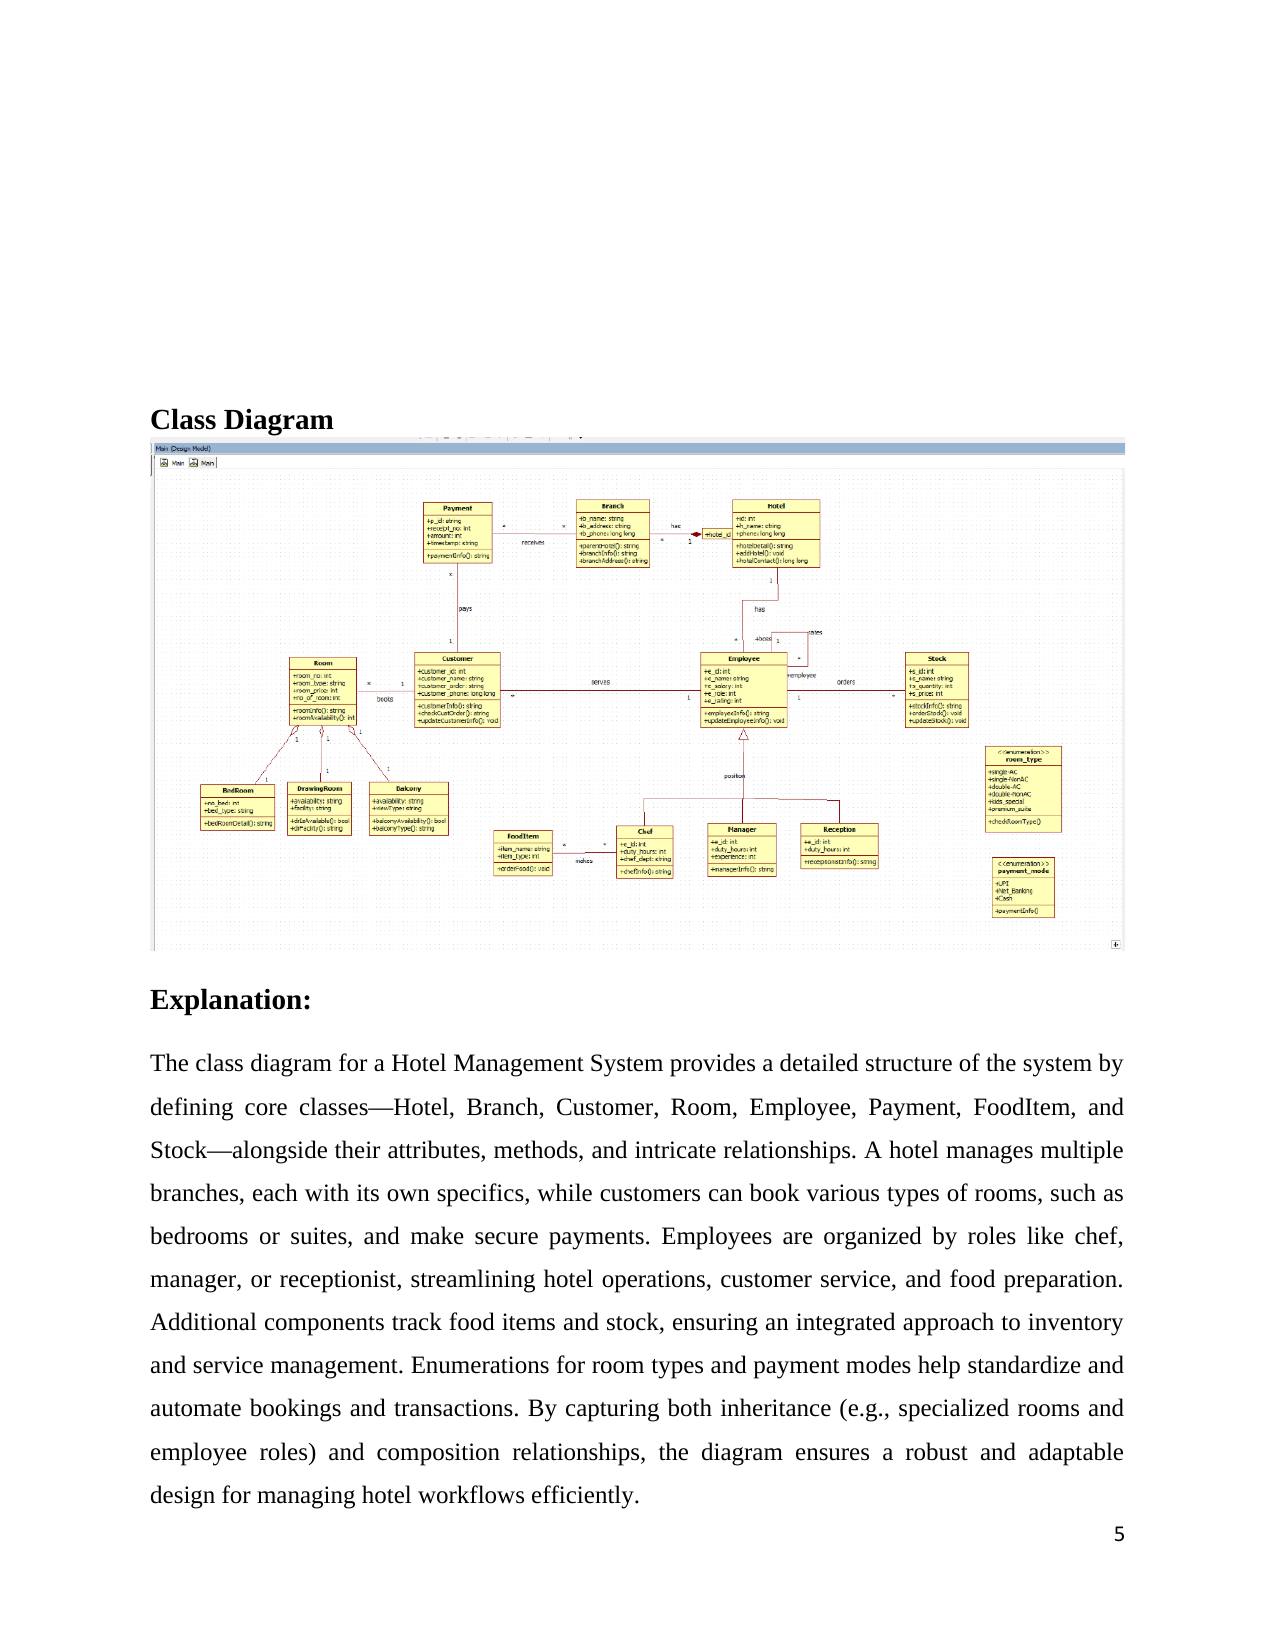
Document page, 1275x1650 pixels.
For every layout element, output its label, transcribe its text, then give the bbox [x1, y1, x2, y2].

text Class Diagram [150, 402, 1125, 436]
picture [150, 437, 1125, 951]
text The class diagram for a Hotel Management System provides a detailed structure of the system by defining core classes—Hotel, Branch, Customer, Room, Employee, Payment, FoodItem, and Stock—alongside their attributes, methods, and intricate relationships. A hotel manages multiple branches, each with its own specifics, while customers can book various types of rooms, such as bedrooms or suites, and make secure payments. Employees are organized by roles like chef, manager, or receptionist, streamlining hotel operations, customer service, and food preparation. Additional components track food items and stock, ensuring an integrated approach to inventory and service management. Enumerations for room types and payment modes help standardize and automate bookings and transactions. By capturing both inheritance (e.g., specialized rooms and employee roles) and composition relationships, the diagram ensures a robust and adaptable design for managing hotel workflows efficiently. [150, 1048, 1125, 1508]
text Explanation: [150, 982, 1125, 1016]
